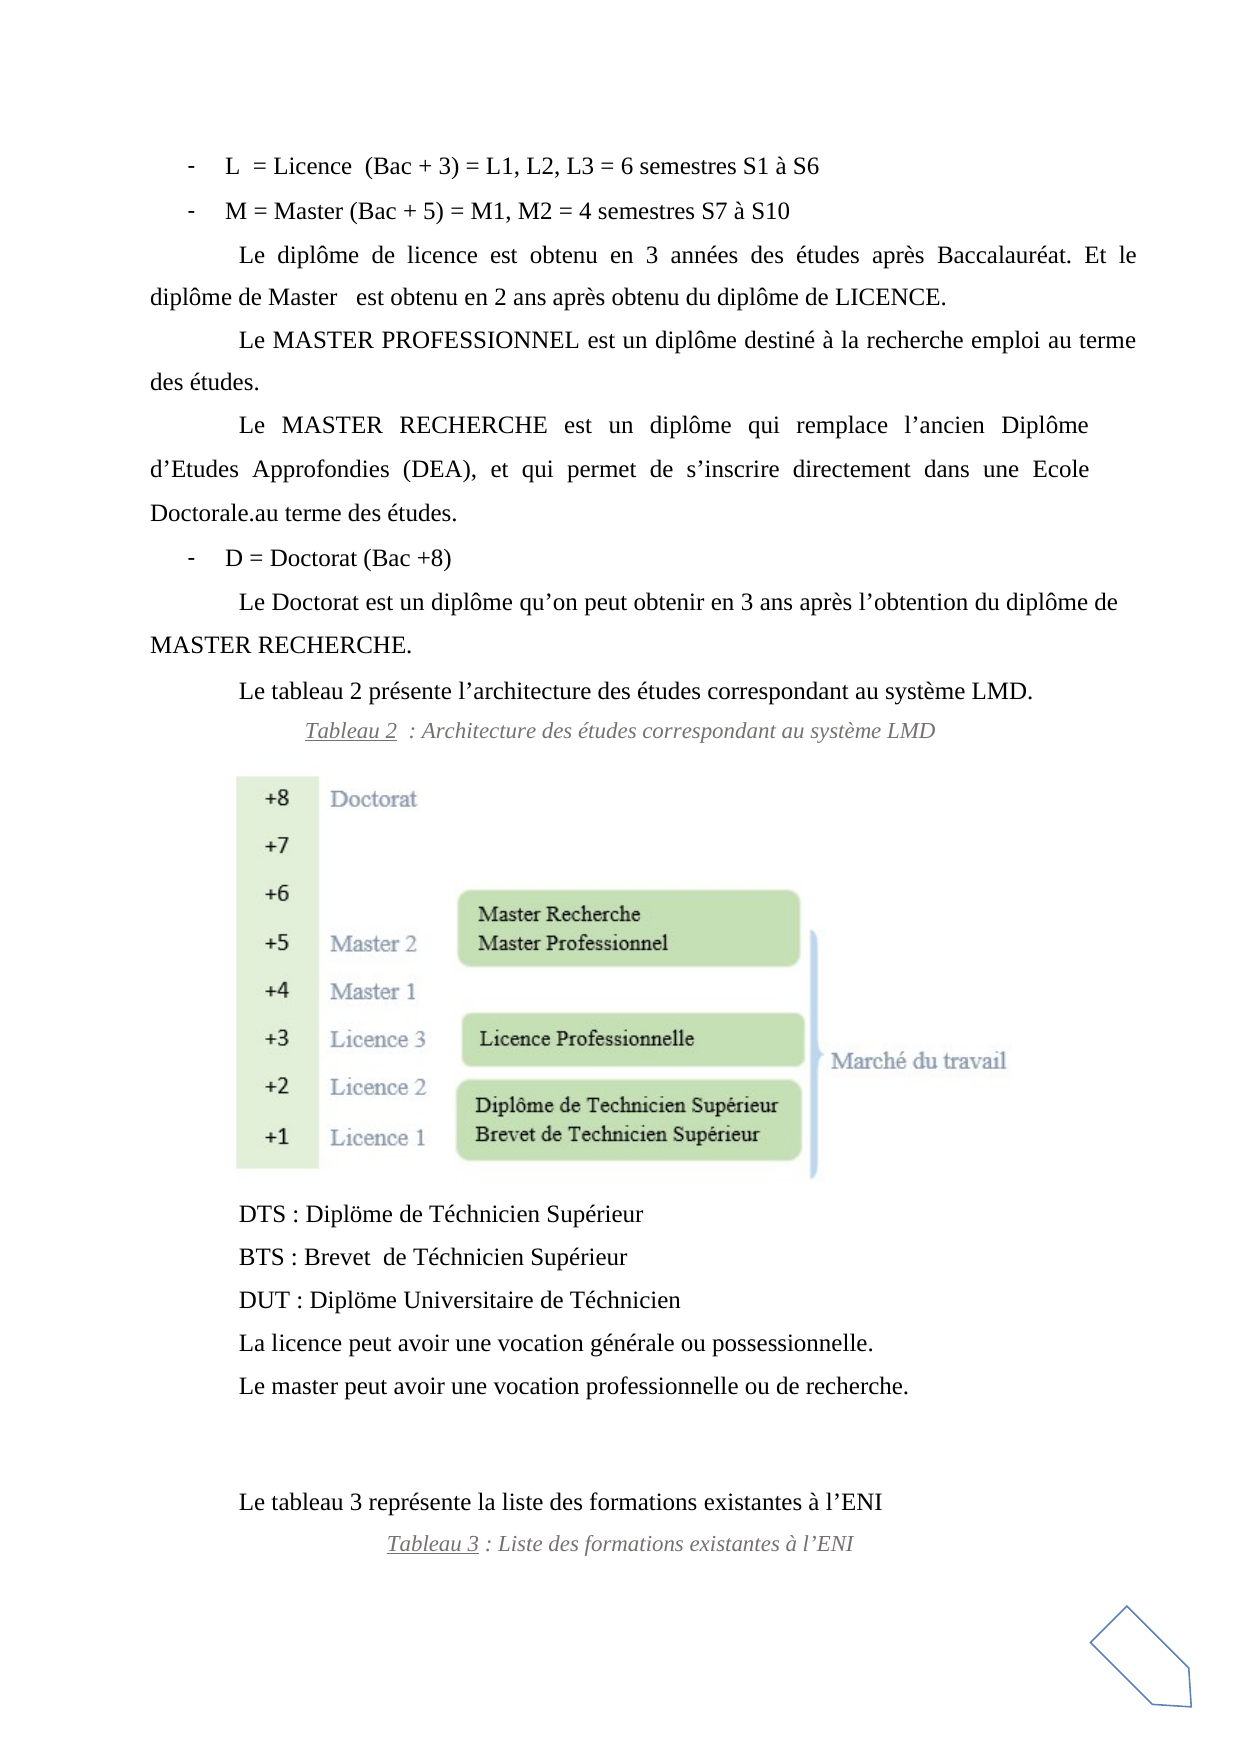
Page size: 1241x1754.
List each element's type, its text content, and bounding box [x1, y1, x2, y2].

text Le tableau 3 représente la liste des formations existantes à l’ENI [239, 1487, 1138, 1516]
text DUT : Diplöme Universitaire de Téchnicien [239, 1285, 1138, 1314]
text Le tableau 2 présente l’architecture des études correspondant au système LMD. [239, 676, 1138, 705]
text DTS : Diplöme de Téchnicien Supérieur [239, 1199, 1138, 1227]
list M = Master (Bac + 5) = M1, M2 = 4 semestres S7 à S10 [187, 195, 1138, 225]
picture [222, 765, 1032, 1192]
text La licence peut avoir une vocation générale ou possessionnelle. [239, 1328, 1138, 1357]
text Le MASTER PROFESSIONNEL est un diplôme destiné à la recherche emploi au terme des études. [150, 325, 1138, 396]
list D = Doctorat (Bac +8) [187, 542, 1138, 573]
text BTS : Brevet de Téchnicien Supérieur [239, 1242, 1138, 1271]
text Le MASTER RECHERCHE est un diplôme qui remplace l’ancien Diplôme d’Etudes Approfondies (DEA), et qui permet de s’inscrire directement dans une Ecole Doctorale.au terme des études. [150, 410, 1090, 527]
text Tableau 3 : Liste des formations existantes à l’ENI [192, 1530, 1048, 1556]
text Le diplôme de licence est obtenu en 3 années des études après Baccalauréat. Et le diplôme de Master est obtenu en 2 ans après obtenu du diplôme de LICENCE. [150, 240, 1138, 311]
text Le master peut avoir une vocation professionnelle ou de recherche. [239, 1371, 1138, 1400]
text Le Doctorat est un diplôme qu’on peut obtenir en 3 ans après l’obtention du diplôme de MASTER RECHERCHE. [150, 587, 1119, 658]
text Tableau 2 : Architecture des études correspondant au système LMD [192, 717, 1049, 743]
list L = Licence (Bac + 3) = L1, L2, L3 = 6 semestres S1 à S6 [187, 150, 1138, 181]
